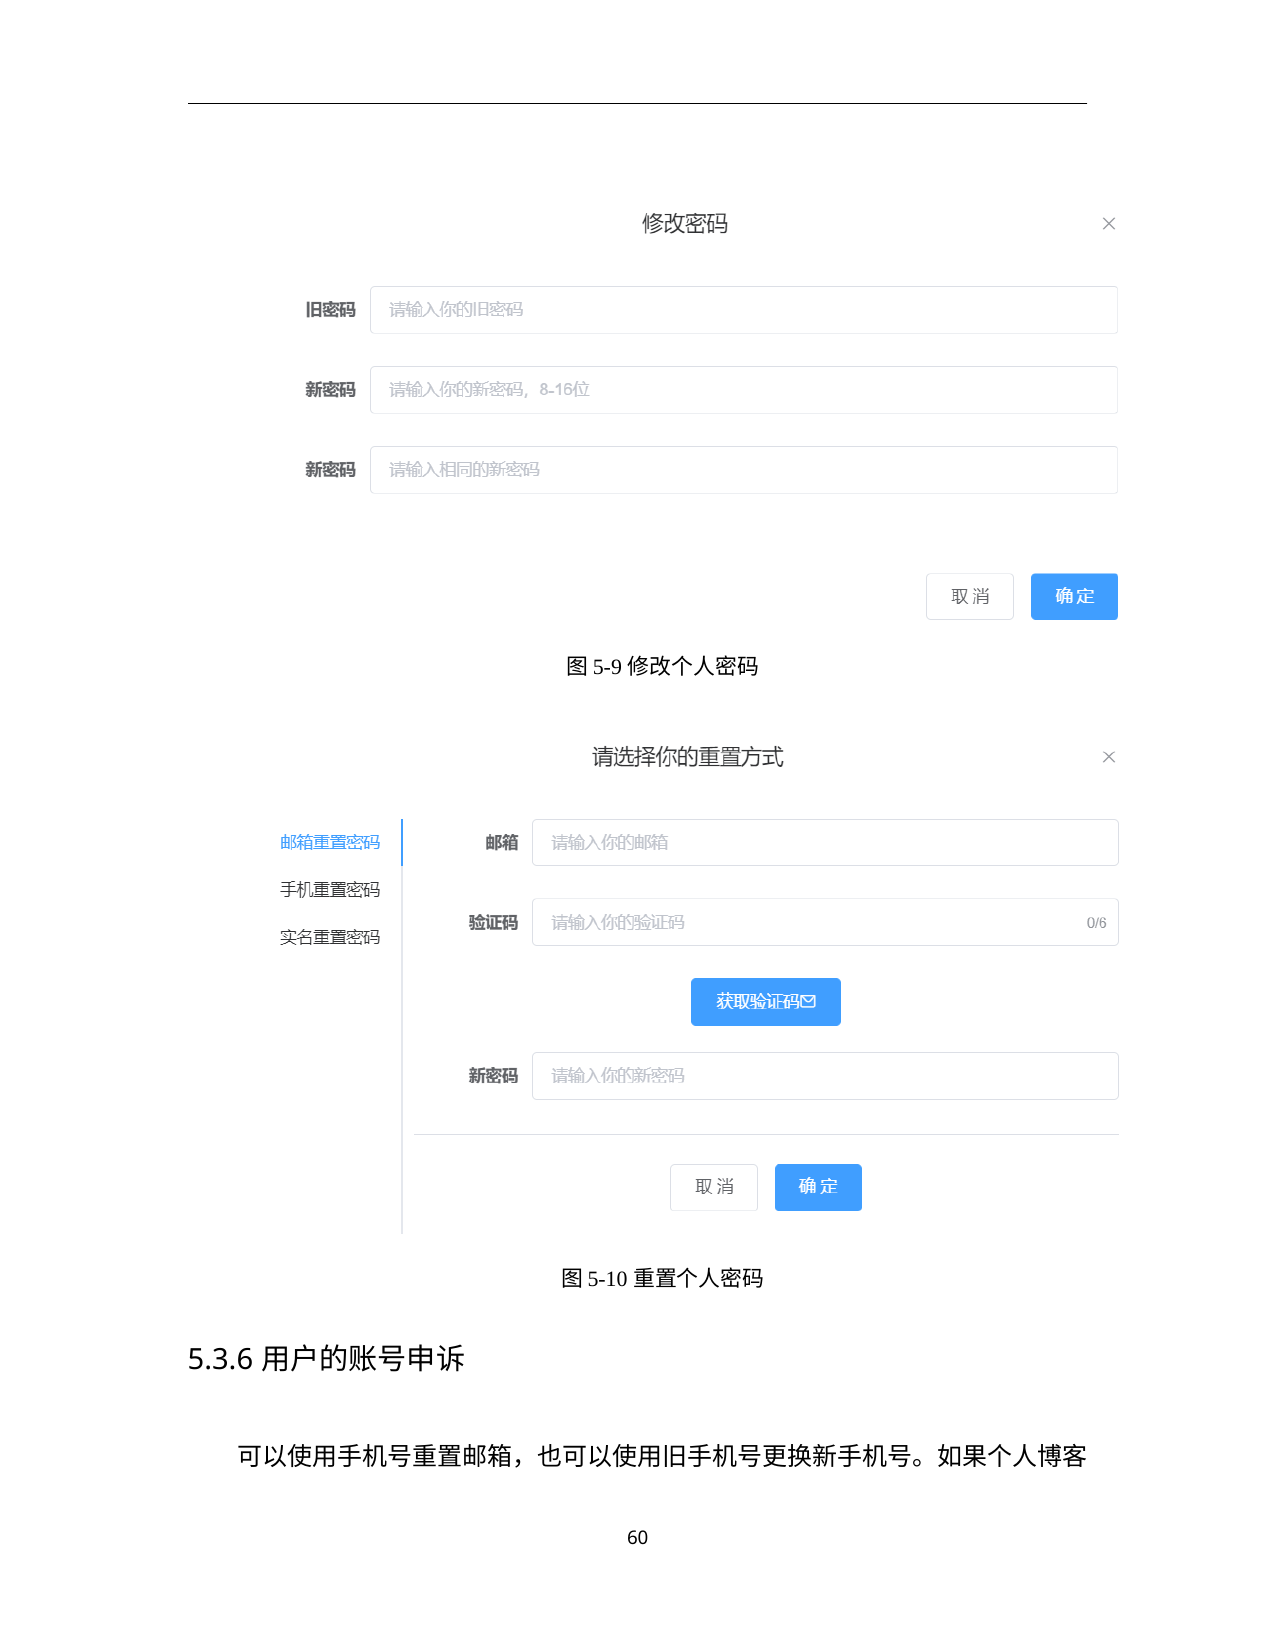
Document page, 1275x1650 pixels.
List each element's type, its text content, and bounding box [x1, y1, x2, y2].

picture [237, 734, 1138, 1247]
text 图5-10 重置个人密码 [187, 1261, 1087, 1293]
subtitle 5.3.6 用户的账号申诉 [187, 1336, 1087, 1378]
text 图5-9 修改个人密码 [187, 649, 1087, 681]
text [187, 1436, 1087, 1472]
picture [237, 193, 1138, 634]
